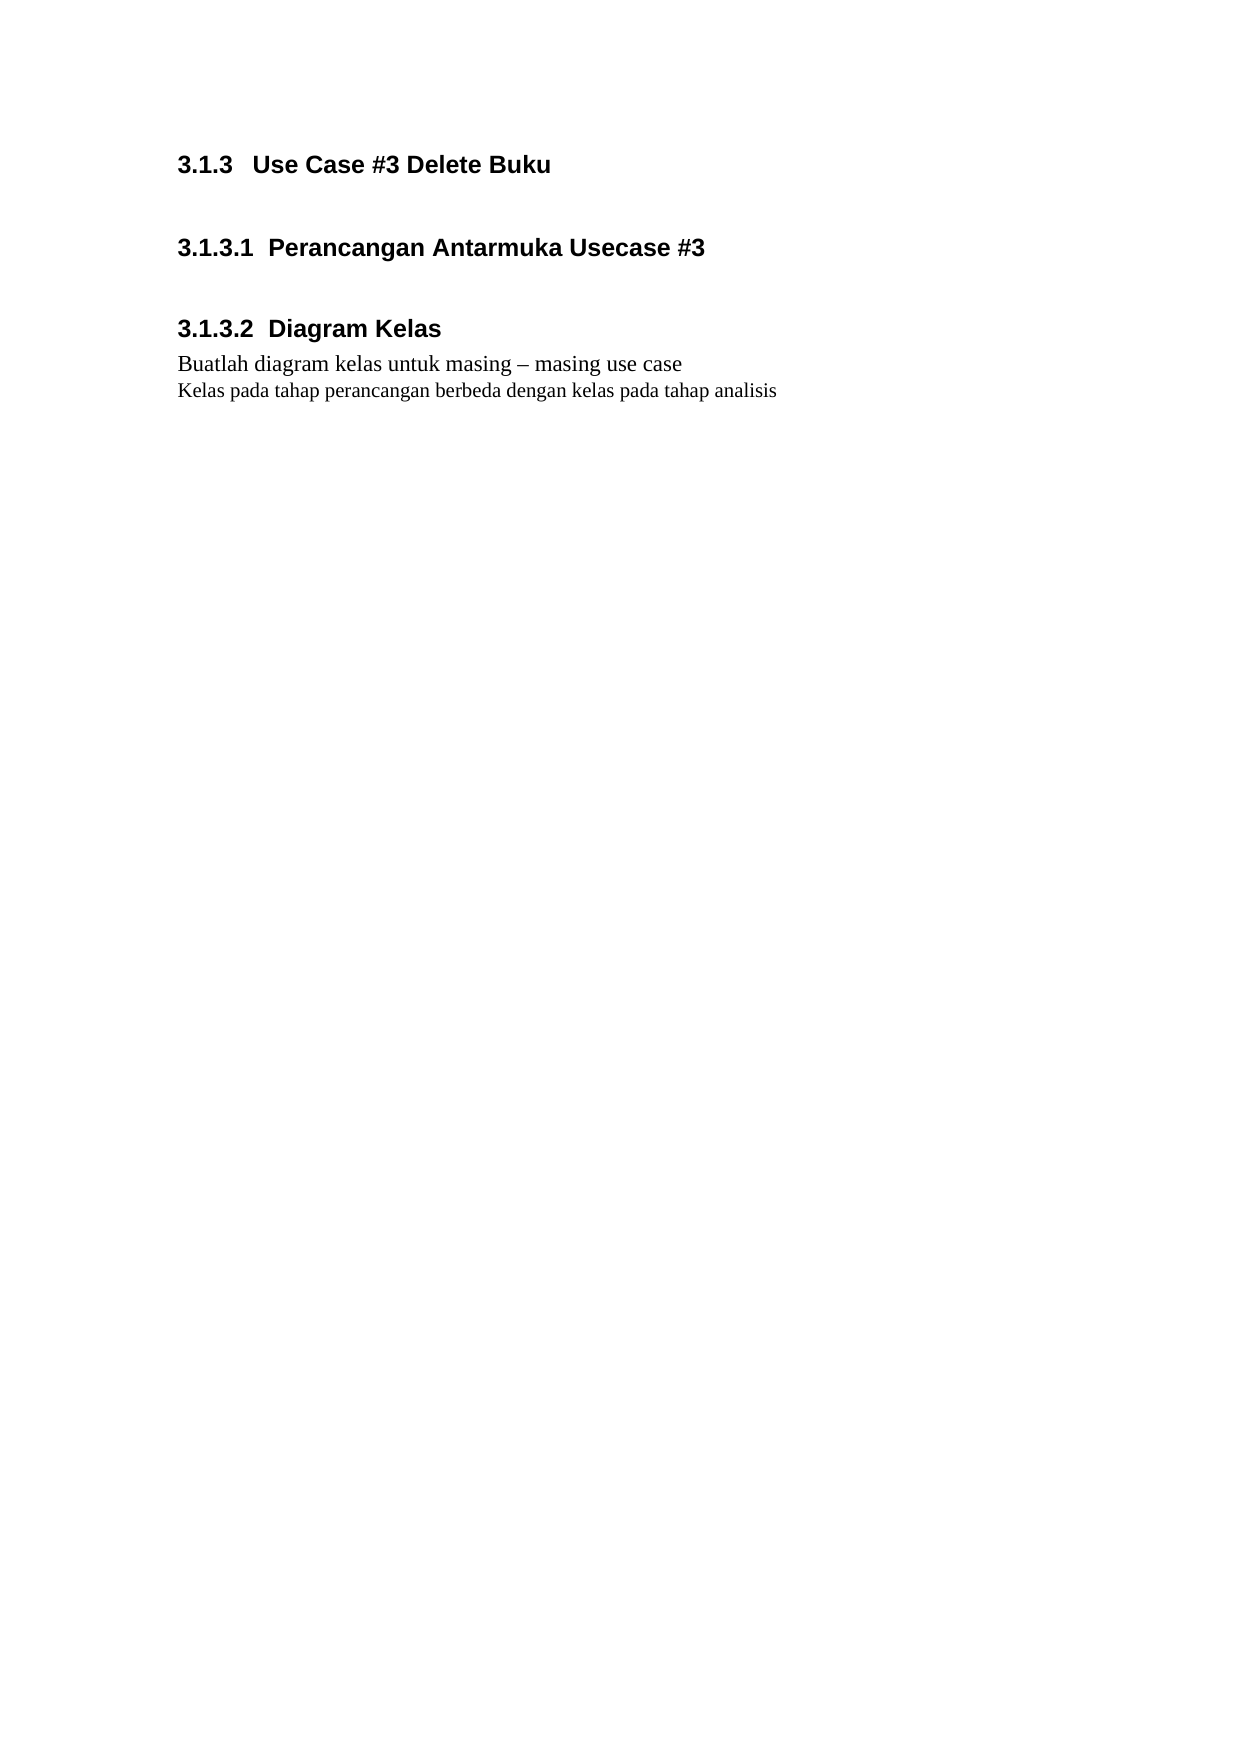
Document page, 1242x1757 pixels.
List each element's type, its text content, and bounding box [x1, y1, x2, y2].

list Use Case #3 Delete Buku [177, 151, 1225, 179]
text Buatlah diagram kelas untuk masing – masing use case [177, 351, 1212, 377]
subtitle Perancangan Antarmuka Usecase #3 [177, 233, 1212, 262]
text Kelas pada tahap perancangan berbeda dengan kelas pada tahap analisis [177, 377, 1212, 402]
subtitle Diagram Kelas [177, 314, 1212, 343]
